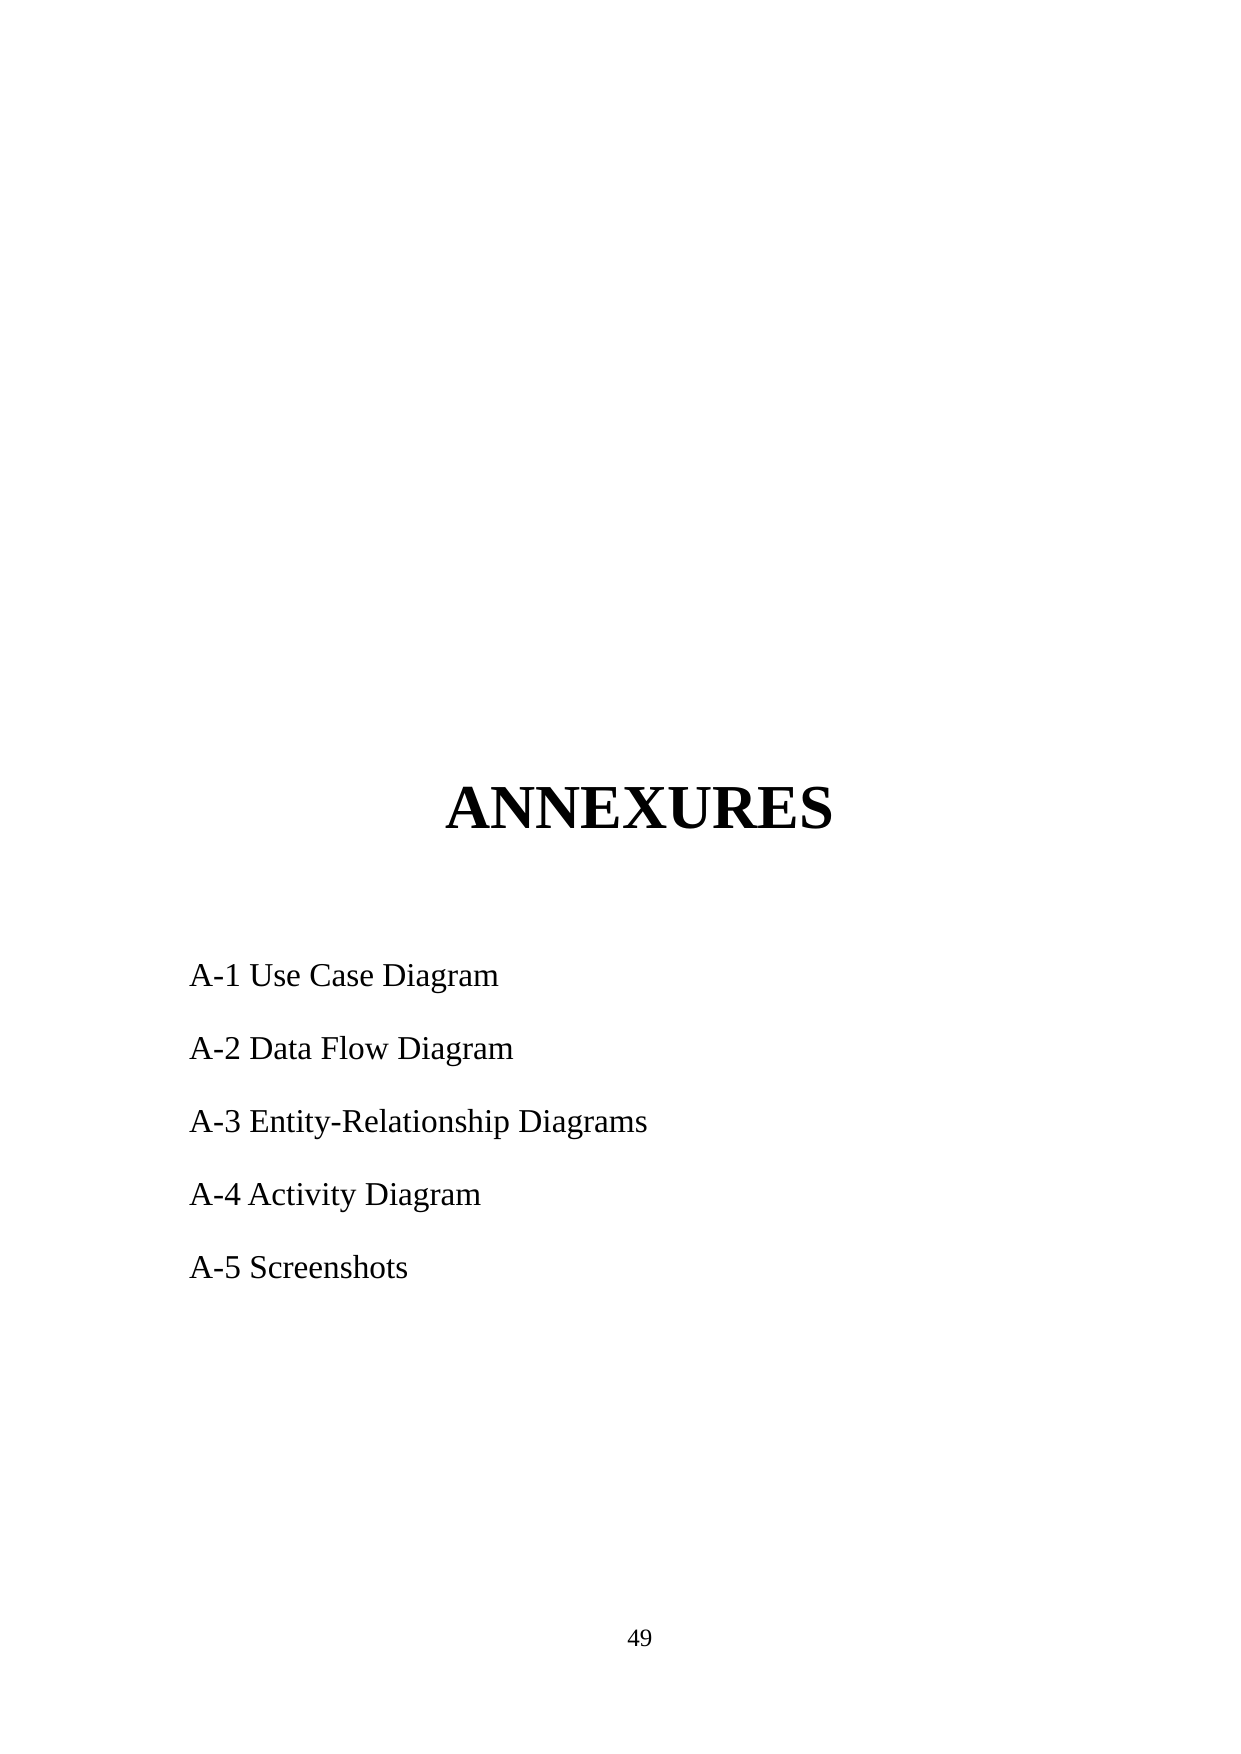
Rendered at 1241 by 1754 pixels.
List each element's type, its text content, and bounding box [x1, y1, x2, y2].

text A-4 Activity Diagram [189, 1174, 1090, 1213]
text A-3 Entity-Relationship Diagrams [189, 1101, 1090, 1140]
text A-2 Data Flow Diagram [189, 1028, 1090, 1066]
text ANNEXURES [189, 770, 1090, 842]
text A-5 Screenshots [189, 1248, 1090, 1286]
text A-1 Use Case Diagram [189, 955, 1090, 993]
